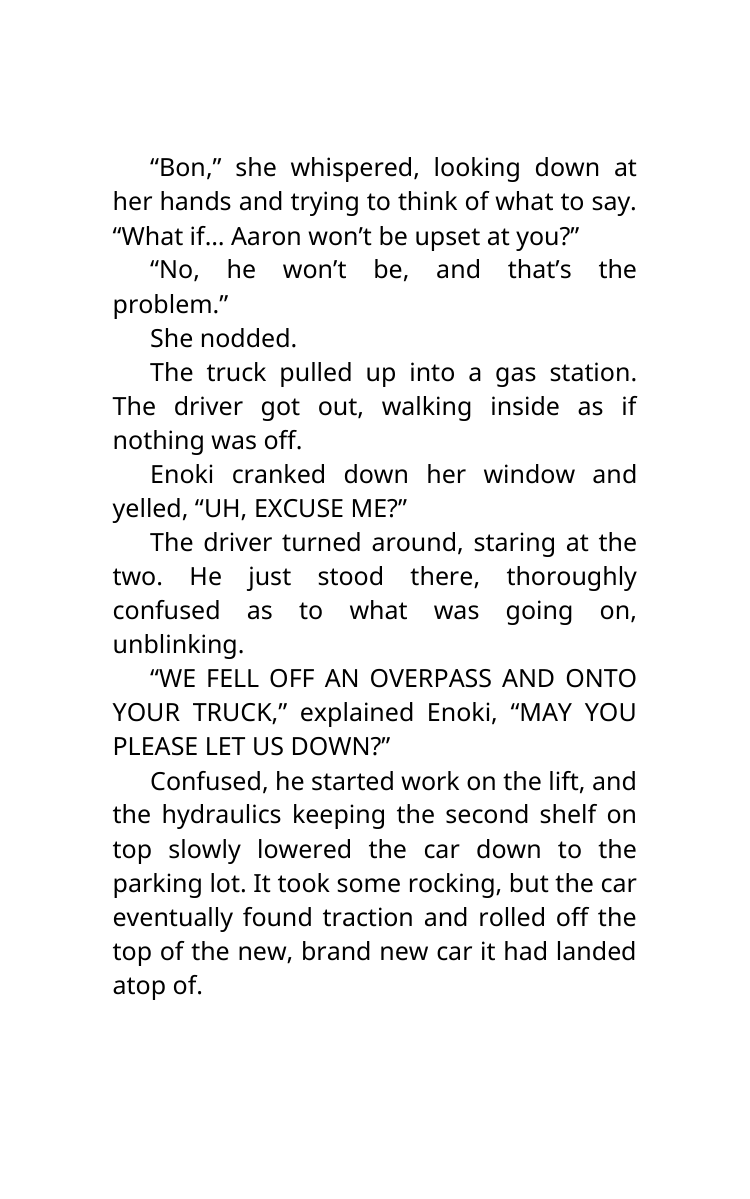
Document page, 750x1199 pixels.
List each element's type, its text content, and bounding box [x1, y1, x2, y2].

text Enoki cranked down her window and yelled, “UH, EXCUSE ME?” [112, 457, 637, 525]
text “WE FELL OFF AN OVERPASS AND ONTO YOUR TRUCK,” explained Enoki, “MAY YOU PLEASE LET US DOWN?” [112, 661, 637, 763]
text The driver turned around, staring at the two. He just stood there, thoroughly confused as to what was going on, unblinking. [112, 525, 637, 661]
text Confused, he started work on the lift, and the hydraulics keeping the second shelf on top slowly lowered the car down to the parking lot. It took some rocking, but the car eventually found traction and rolled off the top of the new, brand new car it had landed atop of. [112, 763, 637, 1002]
text The truck pulled up into a gas station. The driver got out, walking inside as if nothing was off. [112, 354, 637, 457]
text “Bon,” she whispered, looking down at her hands and trying to think of what to say. “What if… Aaron won’t be upset at you?” [112, 150, 637, 252]
text “No, he won’t be, and that’s the problem.” [112, 252, 637, 320]
text She nodded. [112, 320, 637, 354]
